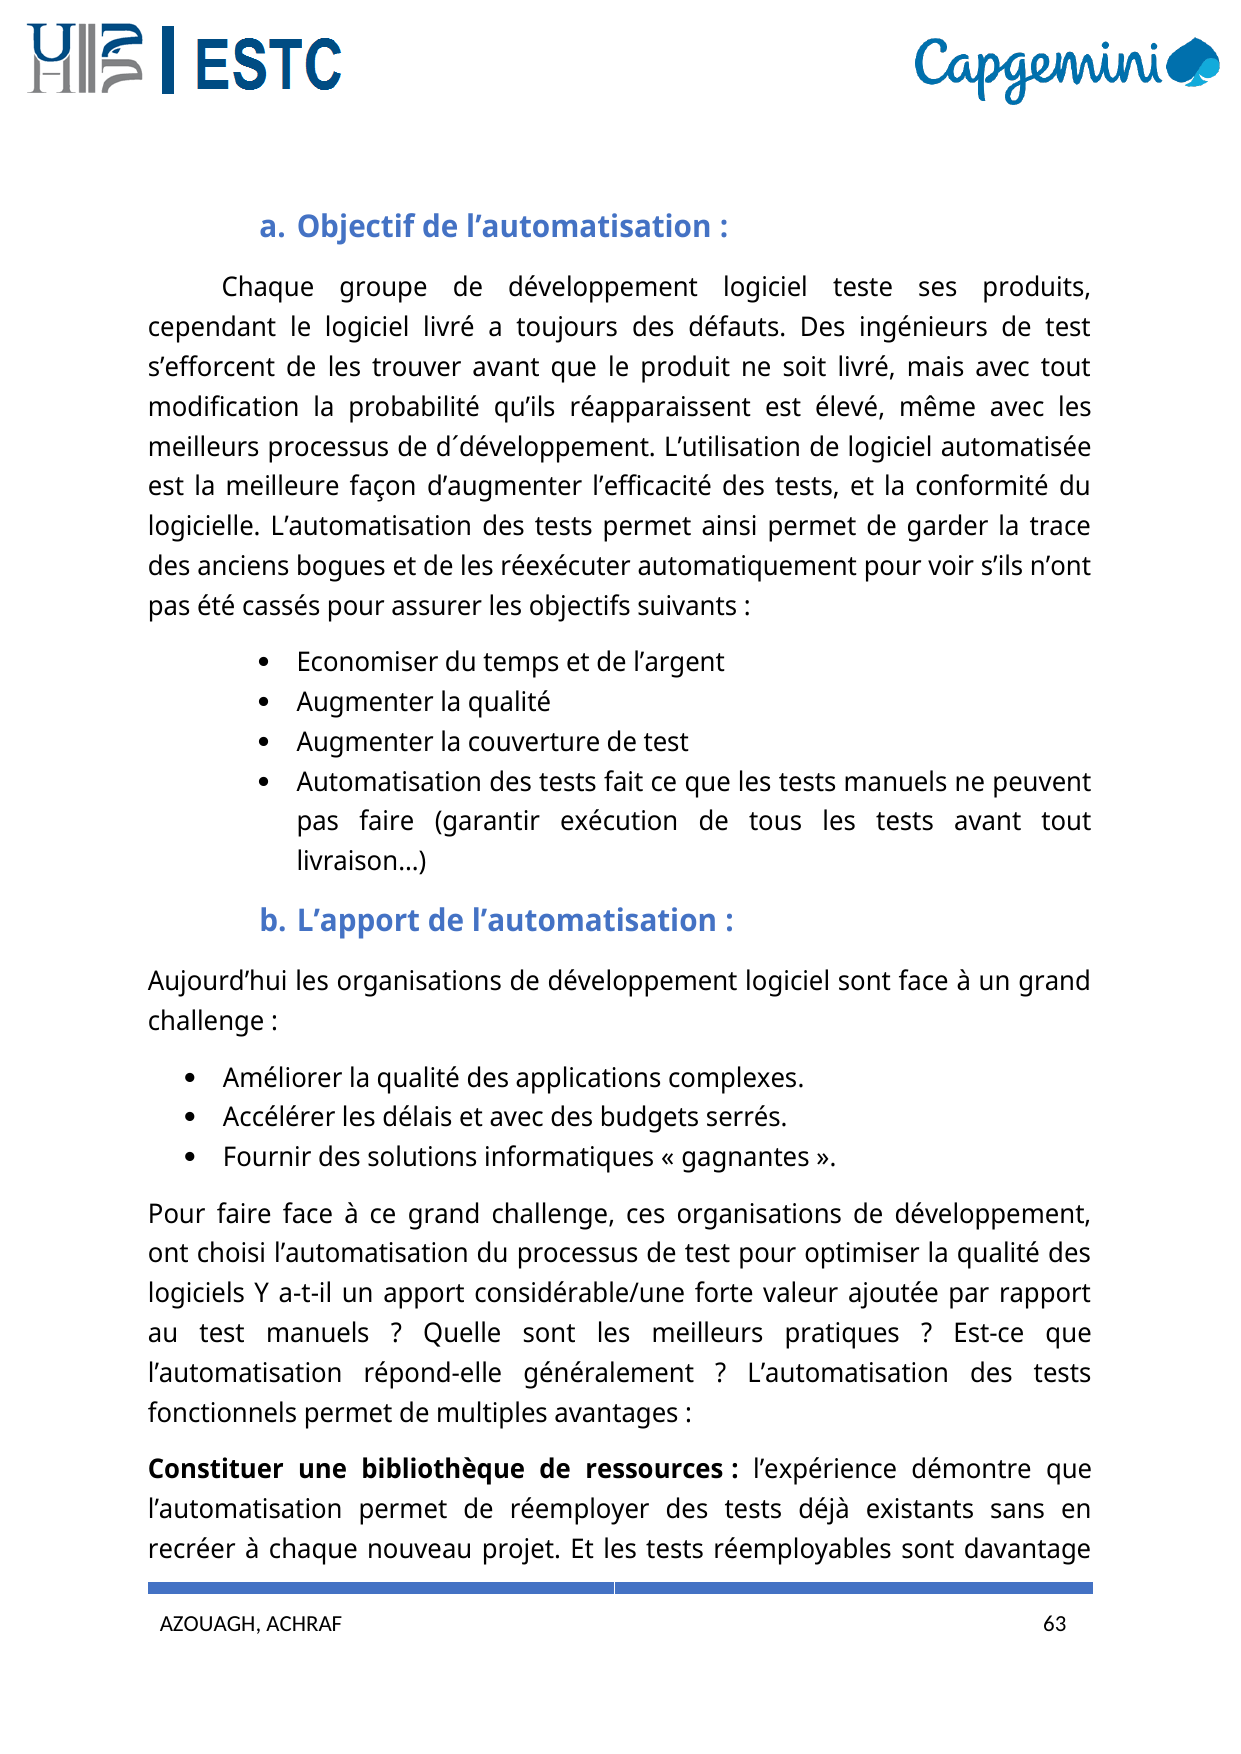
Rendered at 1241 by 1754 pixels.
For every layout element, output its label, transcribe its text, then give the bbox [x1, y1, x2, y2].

text Aujourd’hui les organisations de développement logiciel sont face à un grand challenge : [148, 962, 1093, 1038]
list Accélérer les délais et avec des budgets serrés. [185, 1098, 1093, 1135]
picture [21, 16, 351, 112]
subtitle Objectif de l’automatisation : [259, 204, 1093, 247]
picture [915, 37, 1221, 105]
text Chaque groupe de développement logiciel teste ses produits, cependant le logiciel livré a toujours des défauts. Des ingénieurs de test s’efforcent de les trouver avant que le produit ne soit livré, mais avec tout modification la probabilité qu’ils réapparaissent est élevé, même avec les meilleurs processus de d´développement. L’utilisation de logiciel automatisée est la meilleure façon d’augmenter l’efficacité des tests, et la conformité du logicielle. L’automatisation des tests permet ainsi permet de garder la trace des anciens bogues et de les réexécuter automatiquement pour voir s’ils n’ont pas été cassés pour assurer les objectifs suivants : [148, 268, 1093, 623]
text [148, 1449, 1093, 1566]
list Fournir des solutions informatiques « gagnantes ». [185, 1138, 1093, 1174]
list Augmenter la couverture de test [259, 722, 1093, 759]
text Pour faire face à ce grand challenge, ces organisations de développement, ont choisi l’automatisation du processus de test pour optimiser la qualité des logiciels Y a-t-il un apport considérable/une forte valeur ajoutée par rapport au test manuels ? Quelle sont les meilleurs pratiques ? Est-ce que l’automatisation répond-elle généralement ? L’automatisation des tests fonctionnels permet de multiples avantages : [148, 1194, 1093, 1430]
subtitle L’apport de l’automatisation : [259, 898, 1093, 941]
list Economiser du temps et de l’argent [259, 643, 1093, 679]
list Automatisation des tests fait ce que les tests manuels ne peuvent pas faire (garantir exécution de tous les tests avant tout livraison…) [259, 762, 1093, 878]
list Améliorer la qualité des applications complexes. [185, 1058, 1093, 1095]
list Augmenter la qualité [259, 682, 1093, 719]
